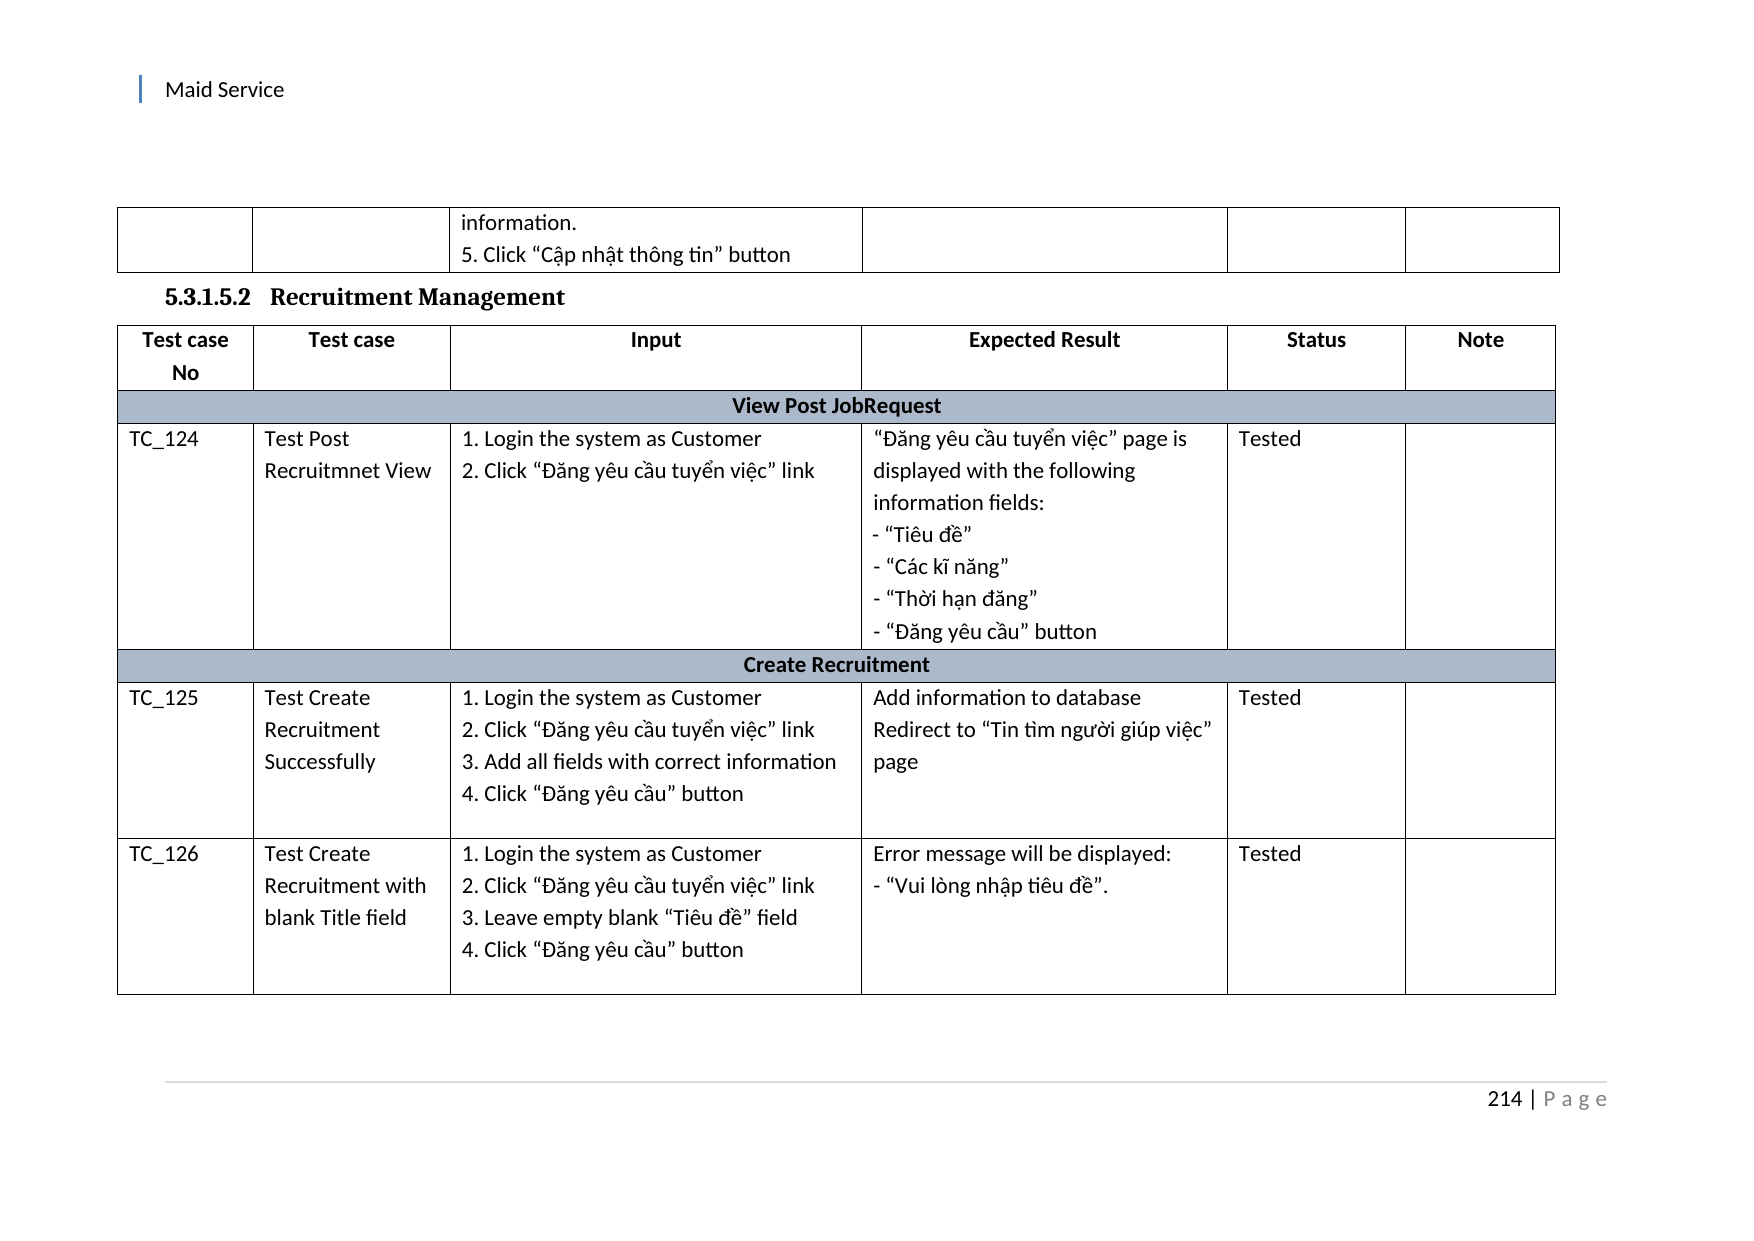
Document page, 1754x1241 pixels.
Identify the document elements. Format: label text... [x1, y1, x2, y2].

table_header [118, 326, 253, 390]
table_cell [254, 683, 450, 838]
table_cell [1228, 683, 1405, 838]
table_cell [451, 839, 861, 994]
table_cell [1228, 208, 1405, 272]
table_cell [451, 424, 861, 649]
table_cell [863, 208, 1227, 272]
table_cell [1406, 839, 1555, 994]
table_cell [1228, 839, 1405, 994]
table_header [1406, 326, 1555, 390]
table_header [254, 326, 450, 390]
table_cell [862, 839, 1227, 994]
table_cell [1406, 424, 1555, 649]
subtitle Recruitment Management [165, 283, 1607, 312]
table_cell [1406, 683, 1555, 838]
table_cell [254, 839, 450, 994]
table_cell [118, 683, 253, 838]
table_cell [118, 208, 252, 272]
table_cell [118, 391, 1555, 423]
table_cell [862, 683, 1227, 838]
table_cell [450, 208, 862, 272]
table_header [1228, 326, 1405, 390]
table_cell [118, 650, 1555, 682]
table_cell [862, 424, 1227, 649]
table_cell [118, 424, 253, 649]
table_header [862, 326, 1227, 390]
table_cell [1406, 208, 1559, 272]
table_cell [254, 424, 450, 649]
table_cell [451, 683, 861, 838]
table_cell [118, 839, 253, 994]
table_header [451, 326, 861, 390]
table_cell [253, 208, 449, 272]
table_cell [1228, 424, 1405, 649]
